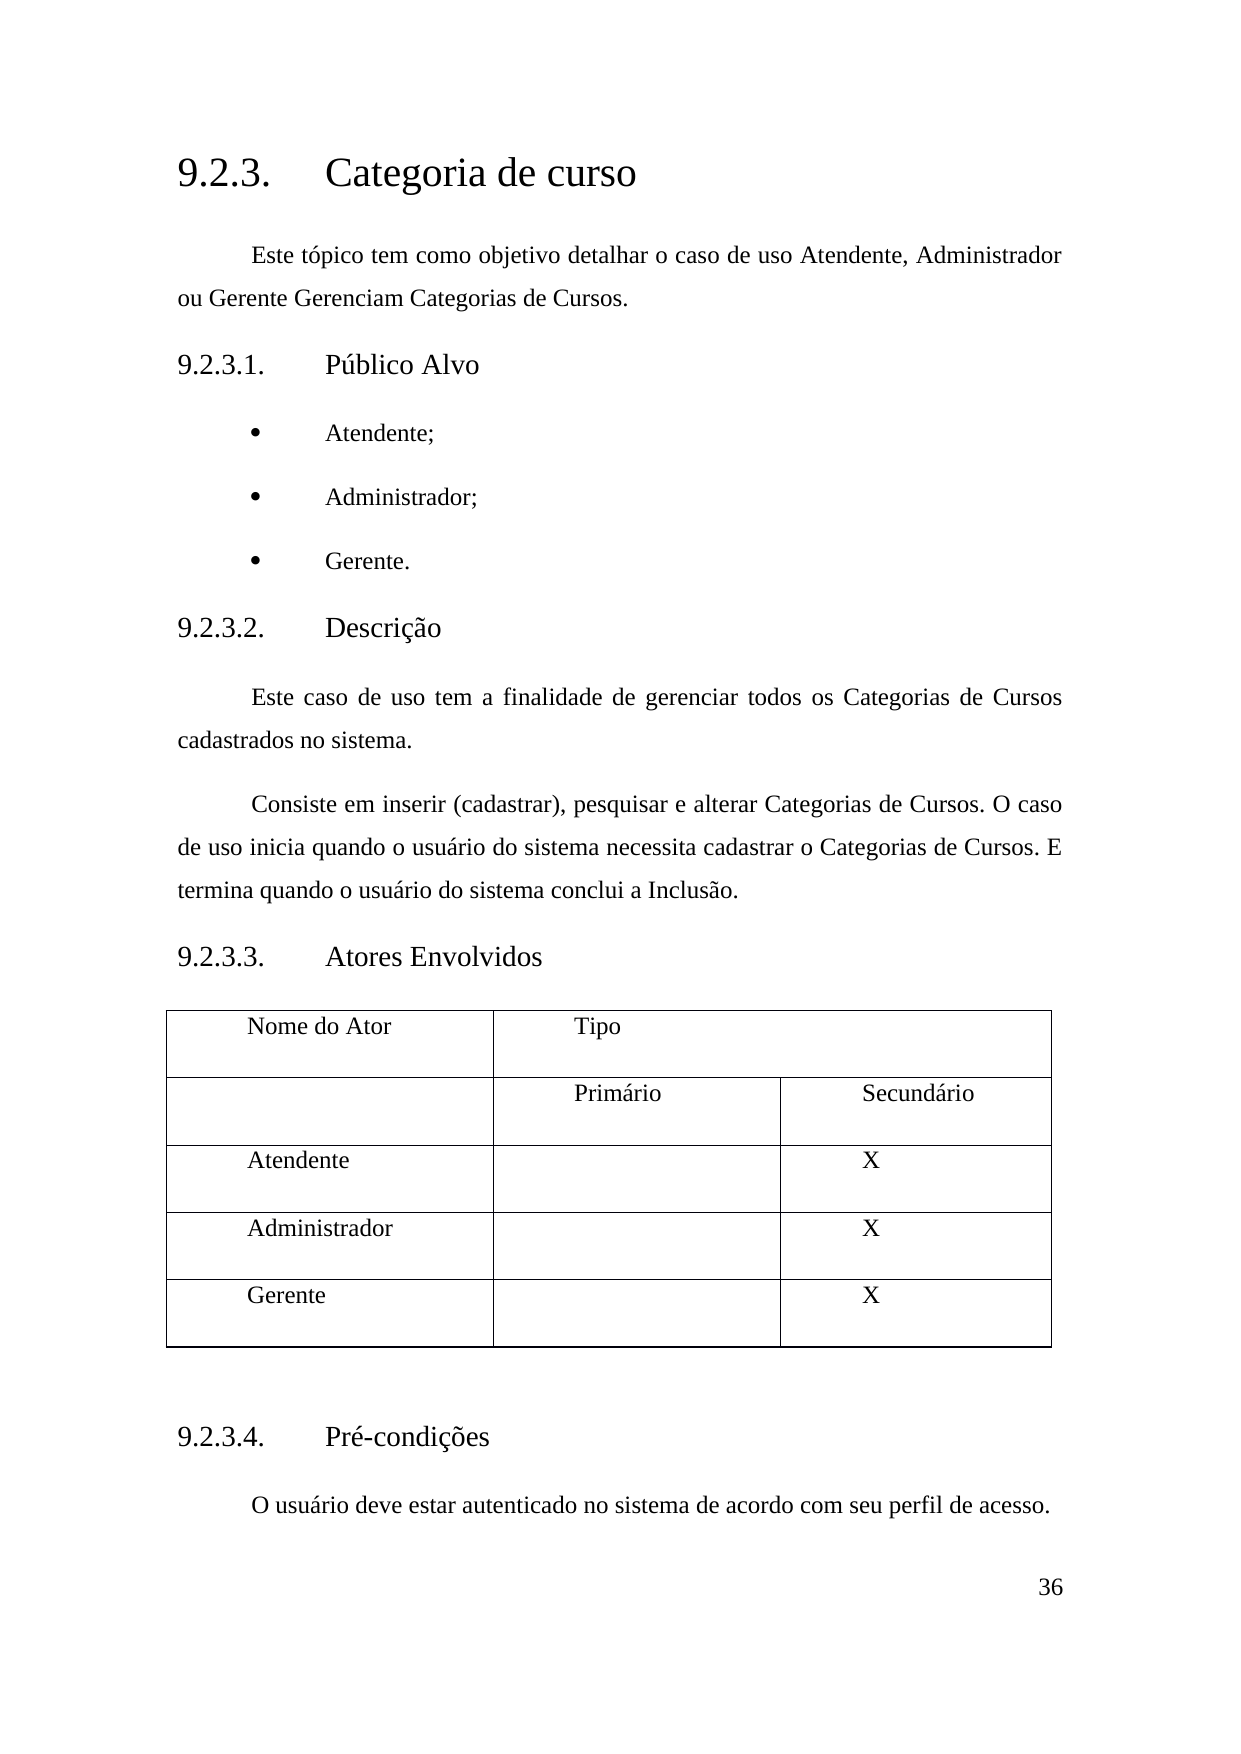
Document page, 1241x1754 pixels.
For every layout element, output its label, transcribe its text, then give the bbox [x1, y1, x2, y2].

list Gerente. [177, 546, 1063, 575]
table_cell X [781, 1280, 1051, 1346]
table_cell [167, 1078, 493, 1144]
table_cell X [781, 1146, 1051, 1212]
table_cell Administrador [167, 1213, 493, 1279]
table_cell X [781, 1213, 1051, 1279]
list Público Alvo [177, 347, 1063, 381]
list Pré-condições [177, 1419, 1063, 1452]
list Atendente; [177, 418, 1063, 447]
table_cell Gerente [167, 1280, 493, 1346]
text Este tópico tem como objetivo detalhar o caso de uso Atendente, Administrador ou Gerente Gerenciam Categorias de Cursos. [177, 240, 1063, 312]
table_cell [494, 1280, 780, 1346]
table_cell Primário [494, 1078, 780, 1144]
table_header Tipo [494, 1011, 1051, 1077]
list Administrador; [177, 482, 1063, 511]
text Este caso de uso tem a finalidade de gerenciar todos os Categorias de Cursos cadastrados no sistema. [177, 682, 1063, 753]
table_cell Atendente [167, 1146, 493, 1212]
table_cell [494, 1146, 780, 1212]
list Descrição [177, 610, 1063, 644]
table_cell Secundário [781, 1078, 1051, 1144]
text O usuário deve estar autenticado no sistema de acordo com seu perfil de acesso. [177, 1490, 1063, 1518]
list Atores Envolvidos [177, 939, 1063, 972]
table_cell [494, 1213, 780, 1279]
text Consiste em inserir (cadastrar), pesquisar e alterar Categorias de Cursos. O caso de uso inicia quando o usuário do sistema necessita cadastrar o Categorias de Cursos. E termina quando o usuário do sistema conclui a Inclusão. [177, 789, 1063, 904]
table_header Nome do Ator [167, 1011, 493, 1077]
subtitle Categoria de curso [177, 148, 1063, 196]
